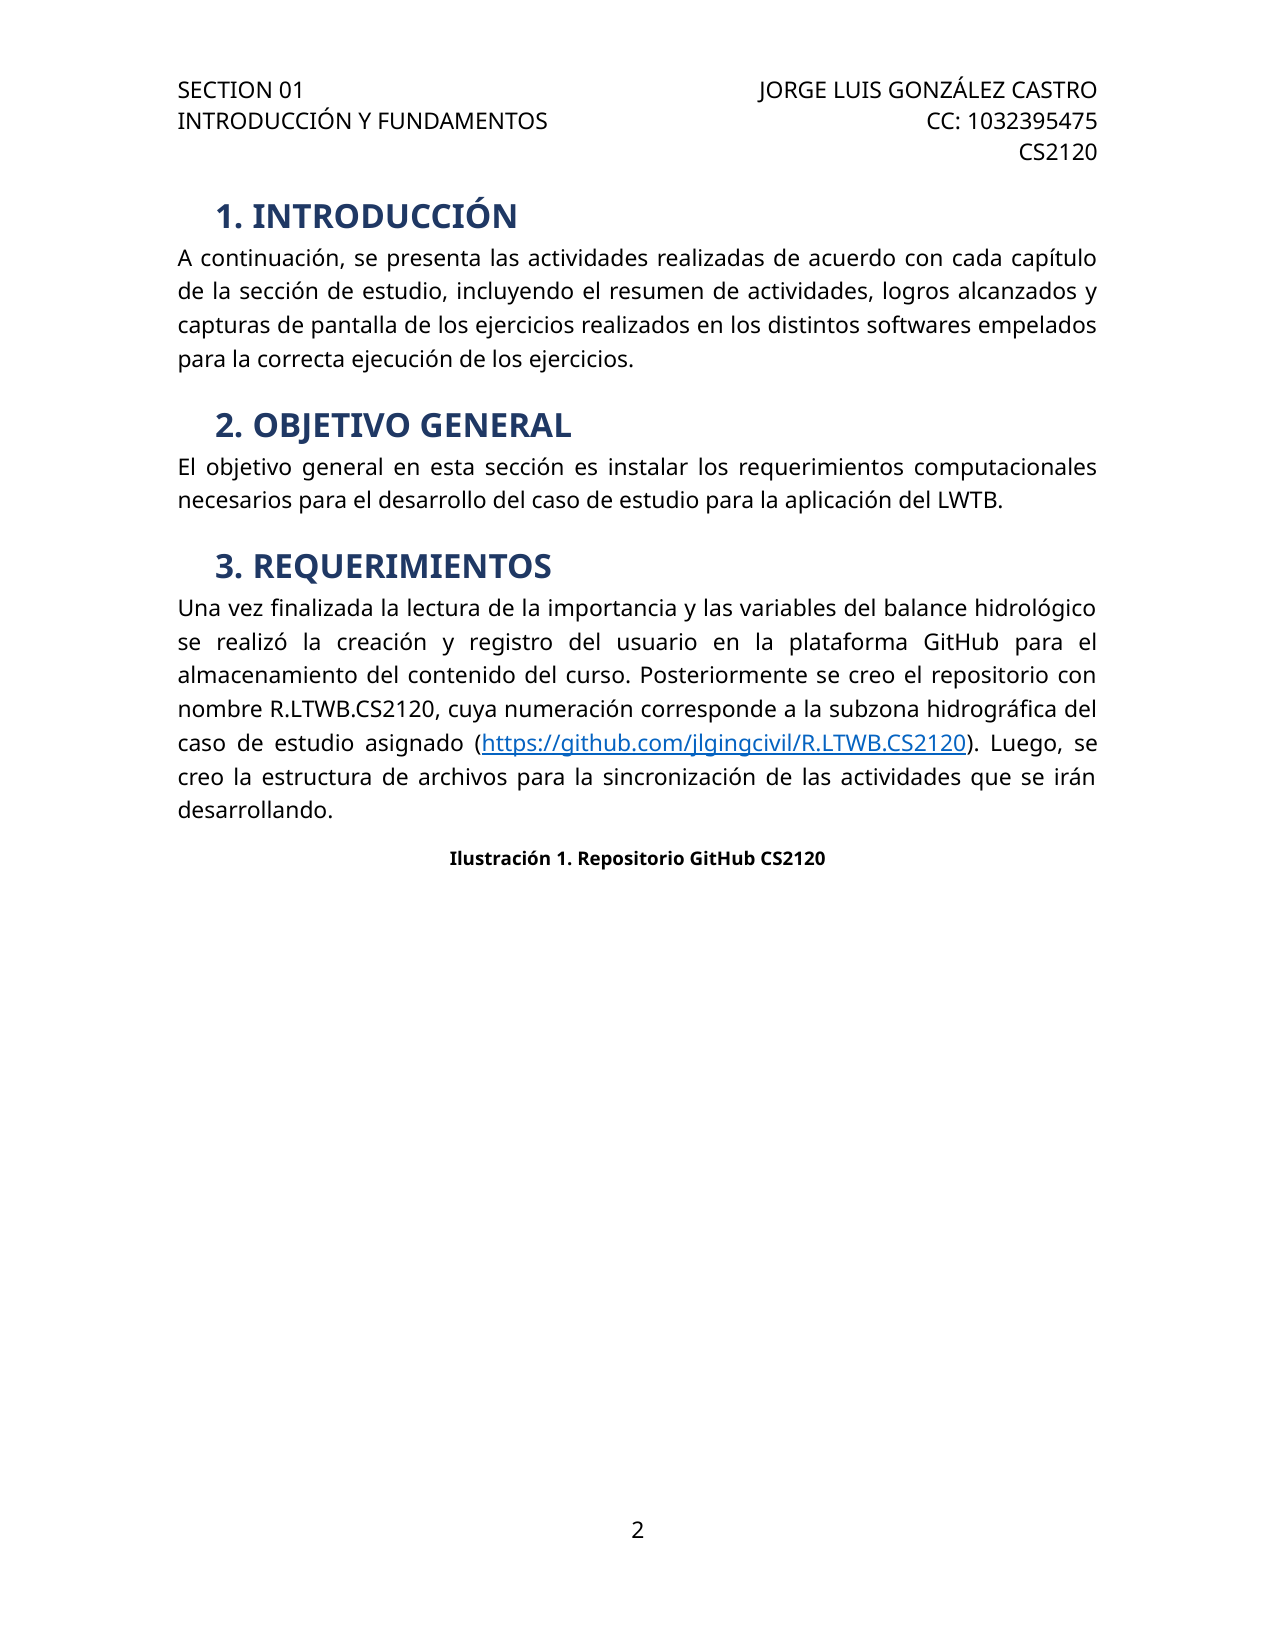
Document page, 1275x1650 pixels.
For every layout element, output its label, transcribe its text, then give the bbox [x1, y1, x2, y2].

subtitle Objetivo General [215, 401, 1098, 447]
text El objetivo general en esta sección es instalar los requerimientos computacionales necesarios para el desarrollo del caso de estudio para la aplicación del LWTB. [177, 450, 1098, 515]
subtitle Requerimientos [215, 543, 1098, 588]
subtitle Introducción [215, 192, 1098, 238]
text Ilustración 1. Repositorio GitHub CS2120 [177, 845, 1098, 870]
text A continuación, se presenta las actividades realizadas de acuerdo con cada capítulo de la sección de estudio, incluyendo el resumen de actividades, logros alcanzados y capturas de pantalla de los ejercicios realizados en los distintos softwares empelados para la correcta ejecución de los ejercicios. [177, 241, 1098, 374]
text Una vez finalizada la lectura de la importancia y las variables del balance hidrológico se realizó la creación y registro del usuario en la plataforma GitHub para el almacenamiento del contenido del curso. Posteriormente se creo el repositorio con nombre R.LTWB.CS2120, cuya numeración corresponde a la subzona hidrográfica del caso de estudio asignado (https://github.com/jlgingcivil/R.LTWB.CS2120). Luego, se creo la estructura de archivos para la sincronización de las actividades que se irán desarrollando. [177, 592, 1098, 826]
